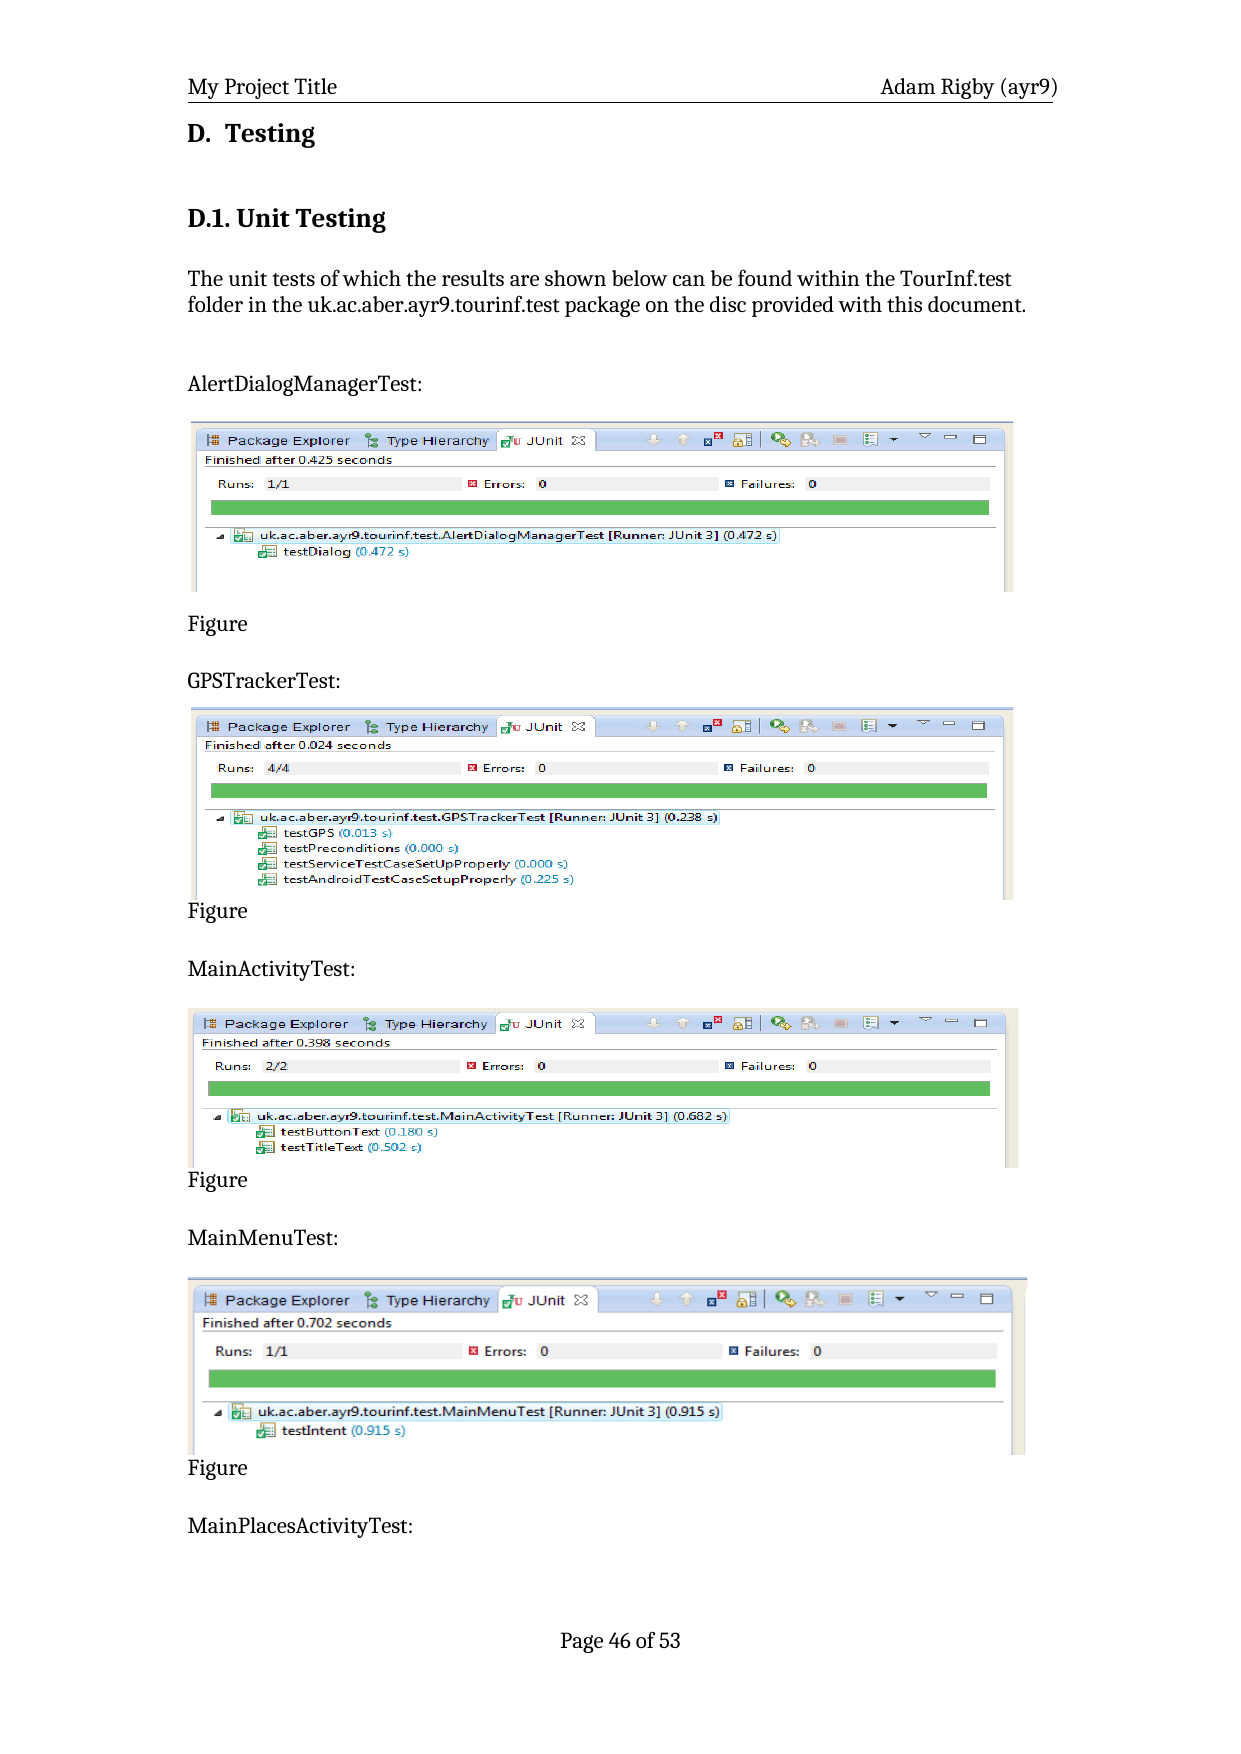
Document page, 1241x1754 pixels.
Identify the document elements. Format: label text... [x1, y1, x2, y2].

picture [191, 421, 1014, 592]
picture [191, 707, 1014, 898]
text Figure [187, 898, 1053, 924]
text GPSTrackerTest: [187, 668, 1053, 694]
text MainPlacesActivityTest: [187, 1512, 1053, 1539]
text Figure [187, 1167, 1053, 1194]
text MainMenuTest: [187, 1225, 1053, 1251]
text Testing [187, 118, 1053, 149]
text MainActivityTest: [187, 955, 1053, 982]
picture [187, 1277, 1028, 1455]
text AlertDialogManagerTest: [187, 371, 1053, 397]
text The unit tests of which the results are shown below can be found within the TourInf.test folder in the uk.ac.aber.ayr9.tourinf.test package on the disc provided with this document. [187, 265, 1053, 318]
picture [187, 1008, 1019, 1168]
subtitle D.1. Unit Testing [187, 203, 1053, 234]
text Figure [187, 1455, 1053, 1481]
text Figure [187, 610, 1053, 637]
